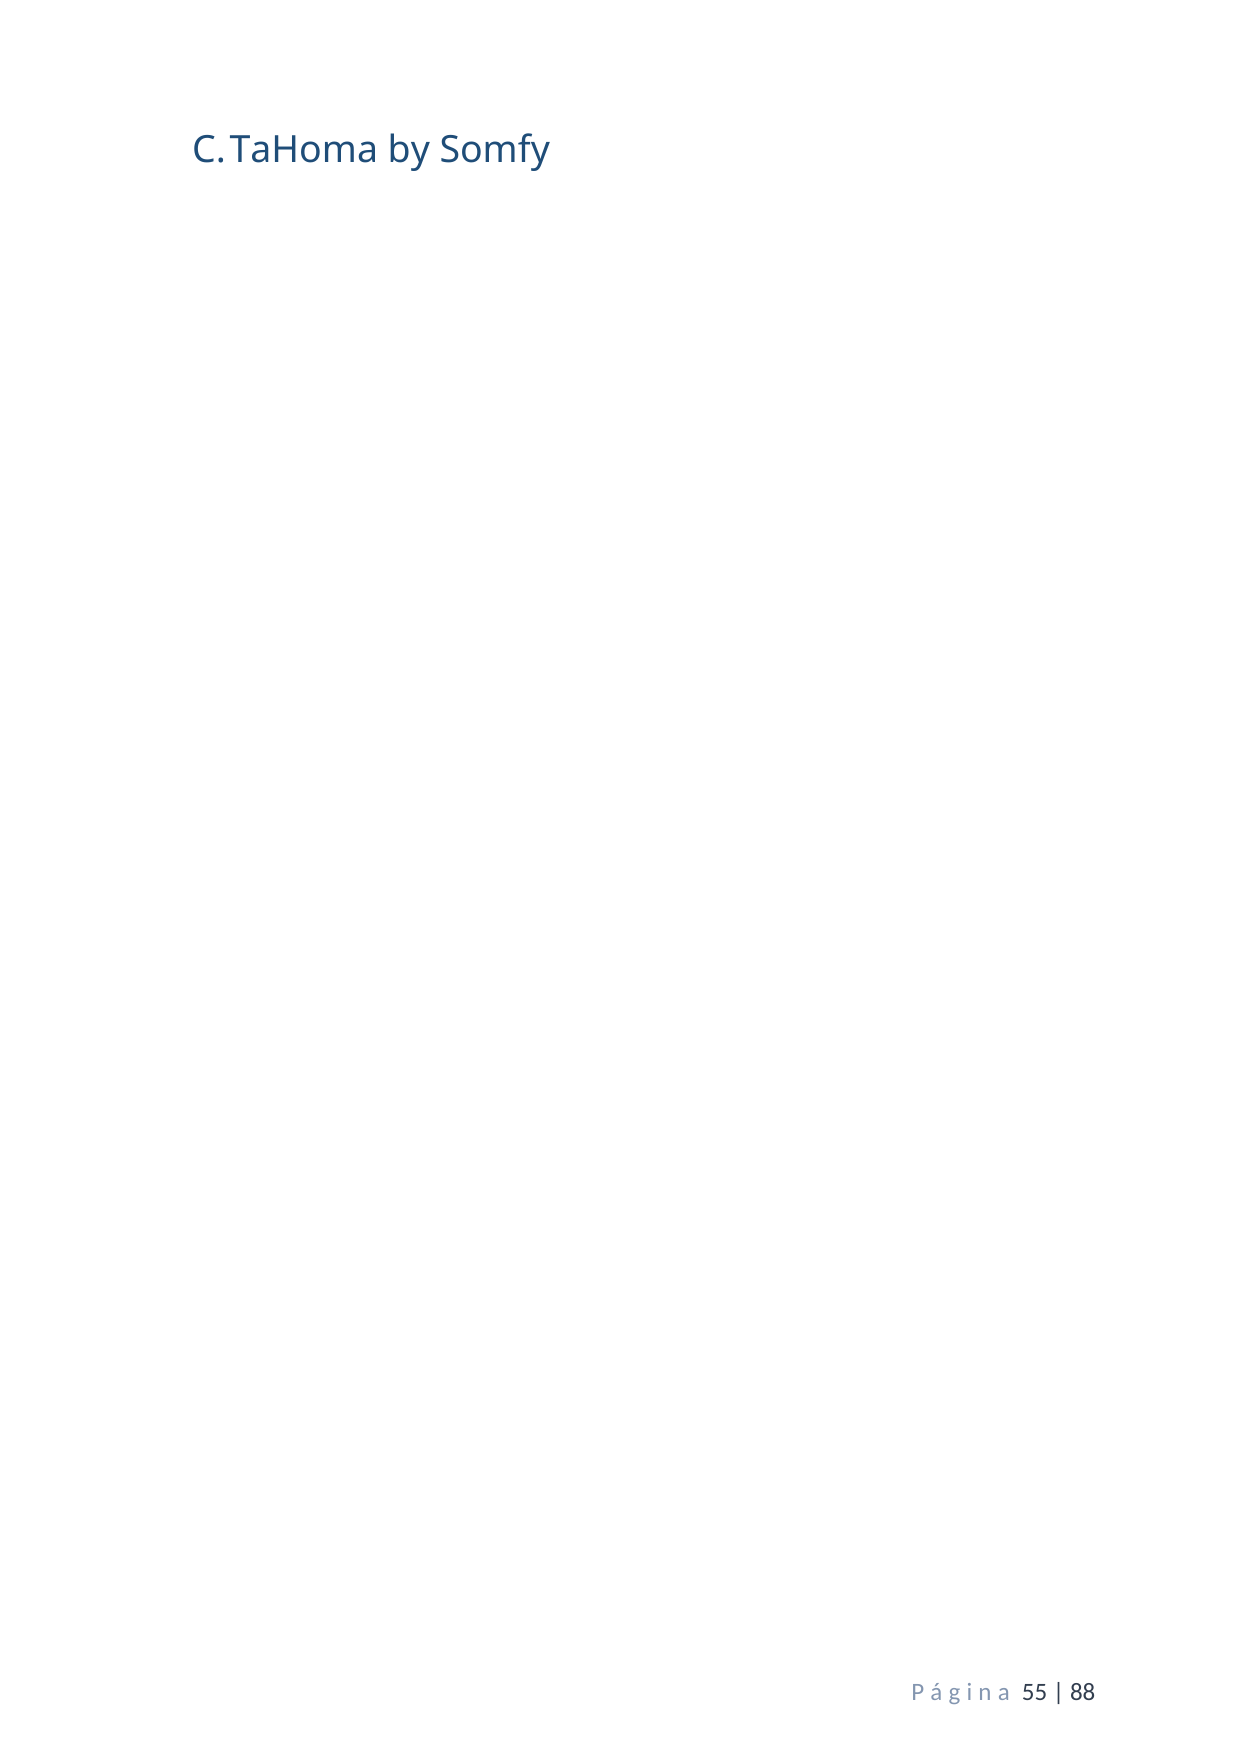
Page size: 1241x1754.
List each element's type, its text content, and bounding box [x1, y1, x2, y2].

subtitle TaHoma by Somfy [192, 122, 1122, 173]
